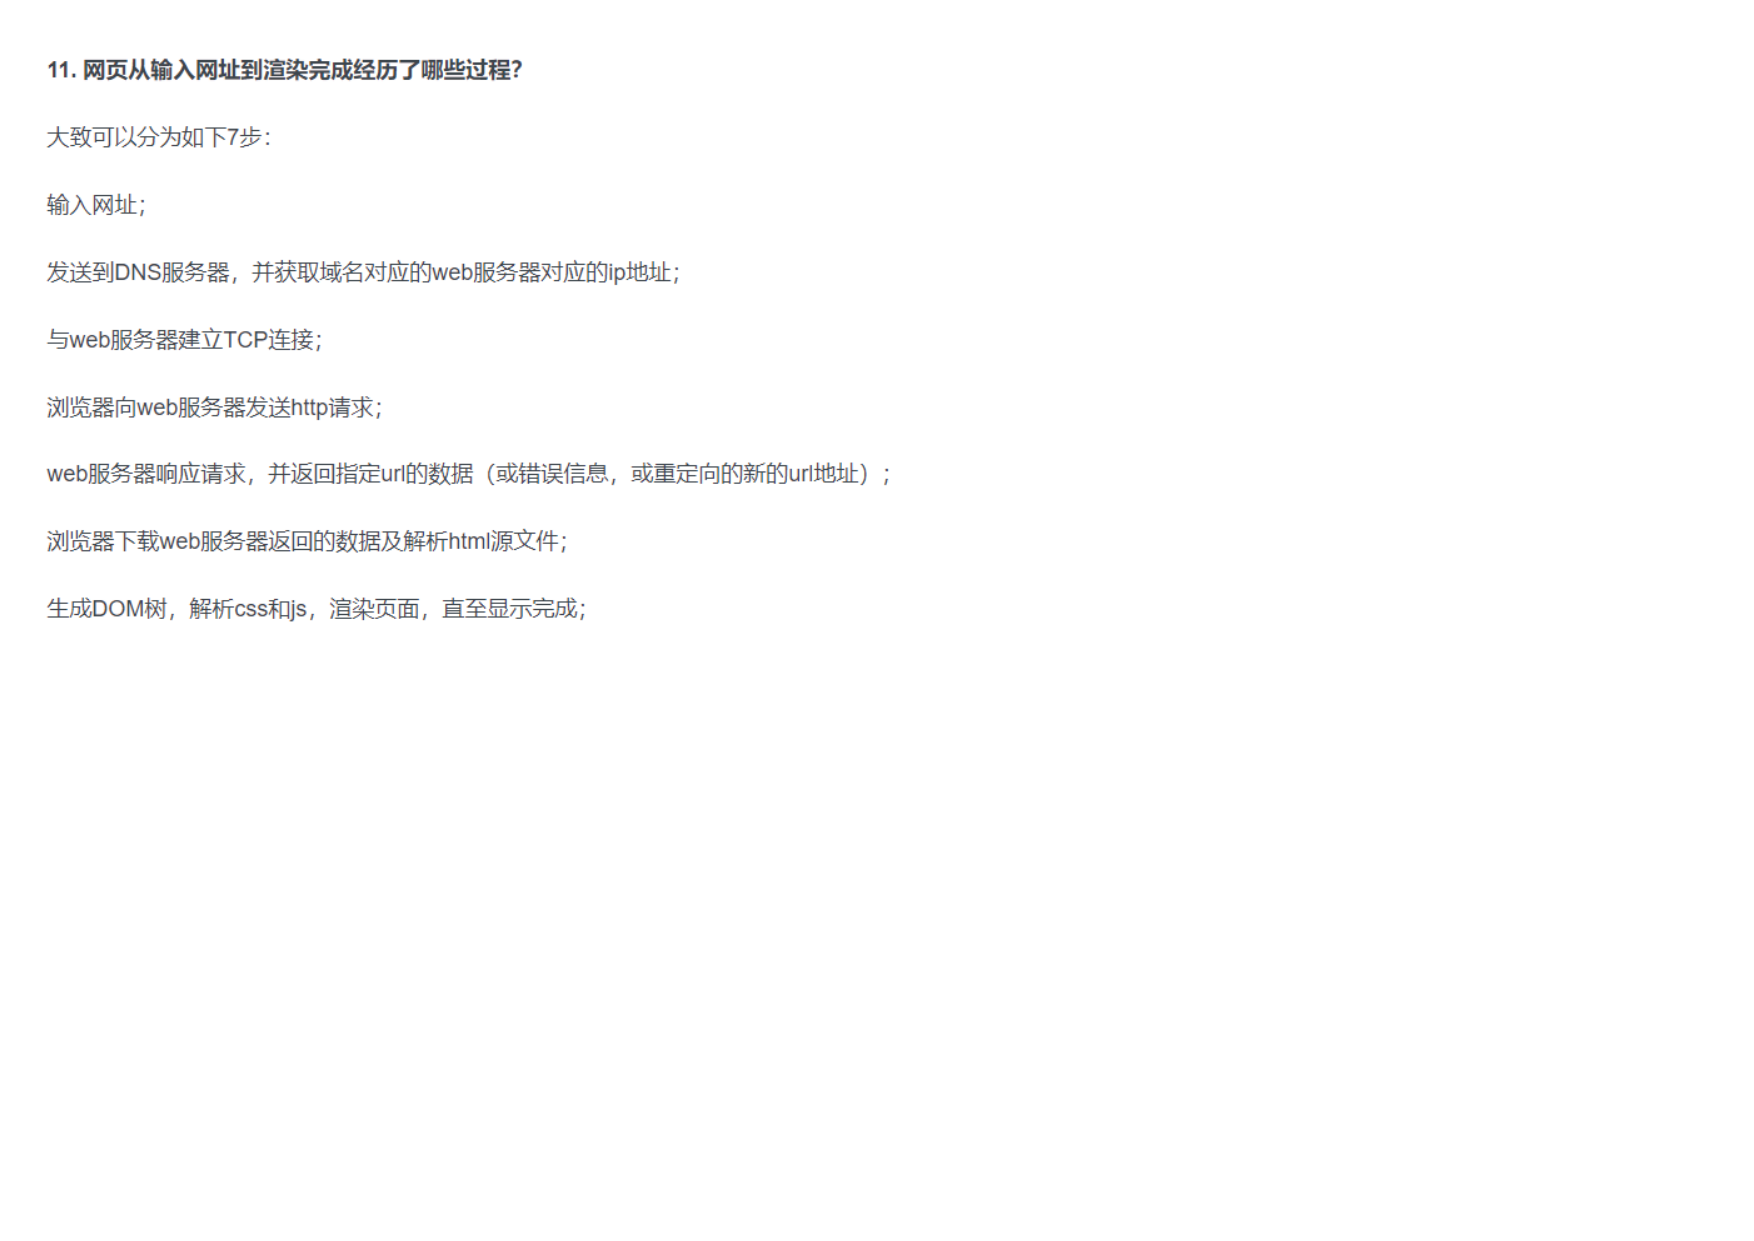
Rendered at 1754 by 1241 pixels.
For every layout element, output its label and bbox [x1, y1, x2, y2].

picture [29, 35, 902, 639]
